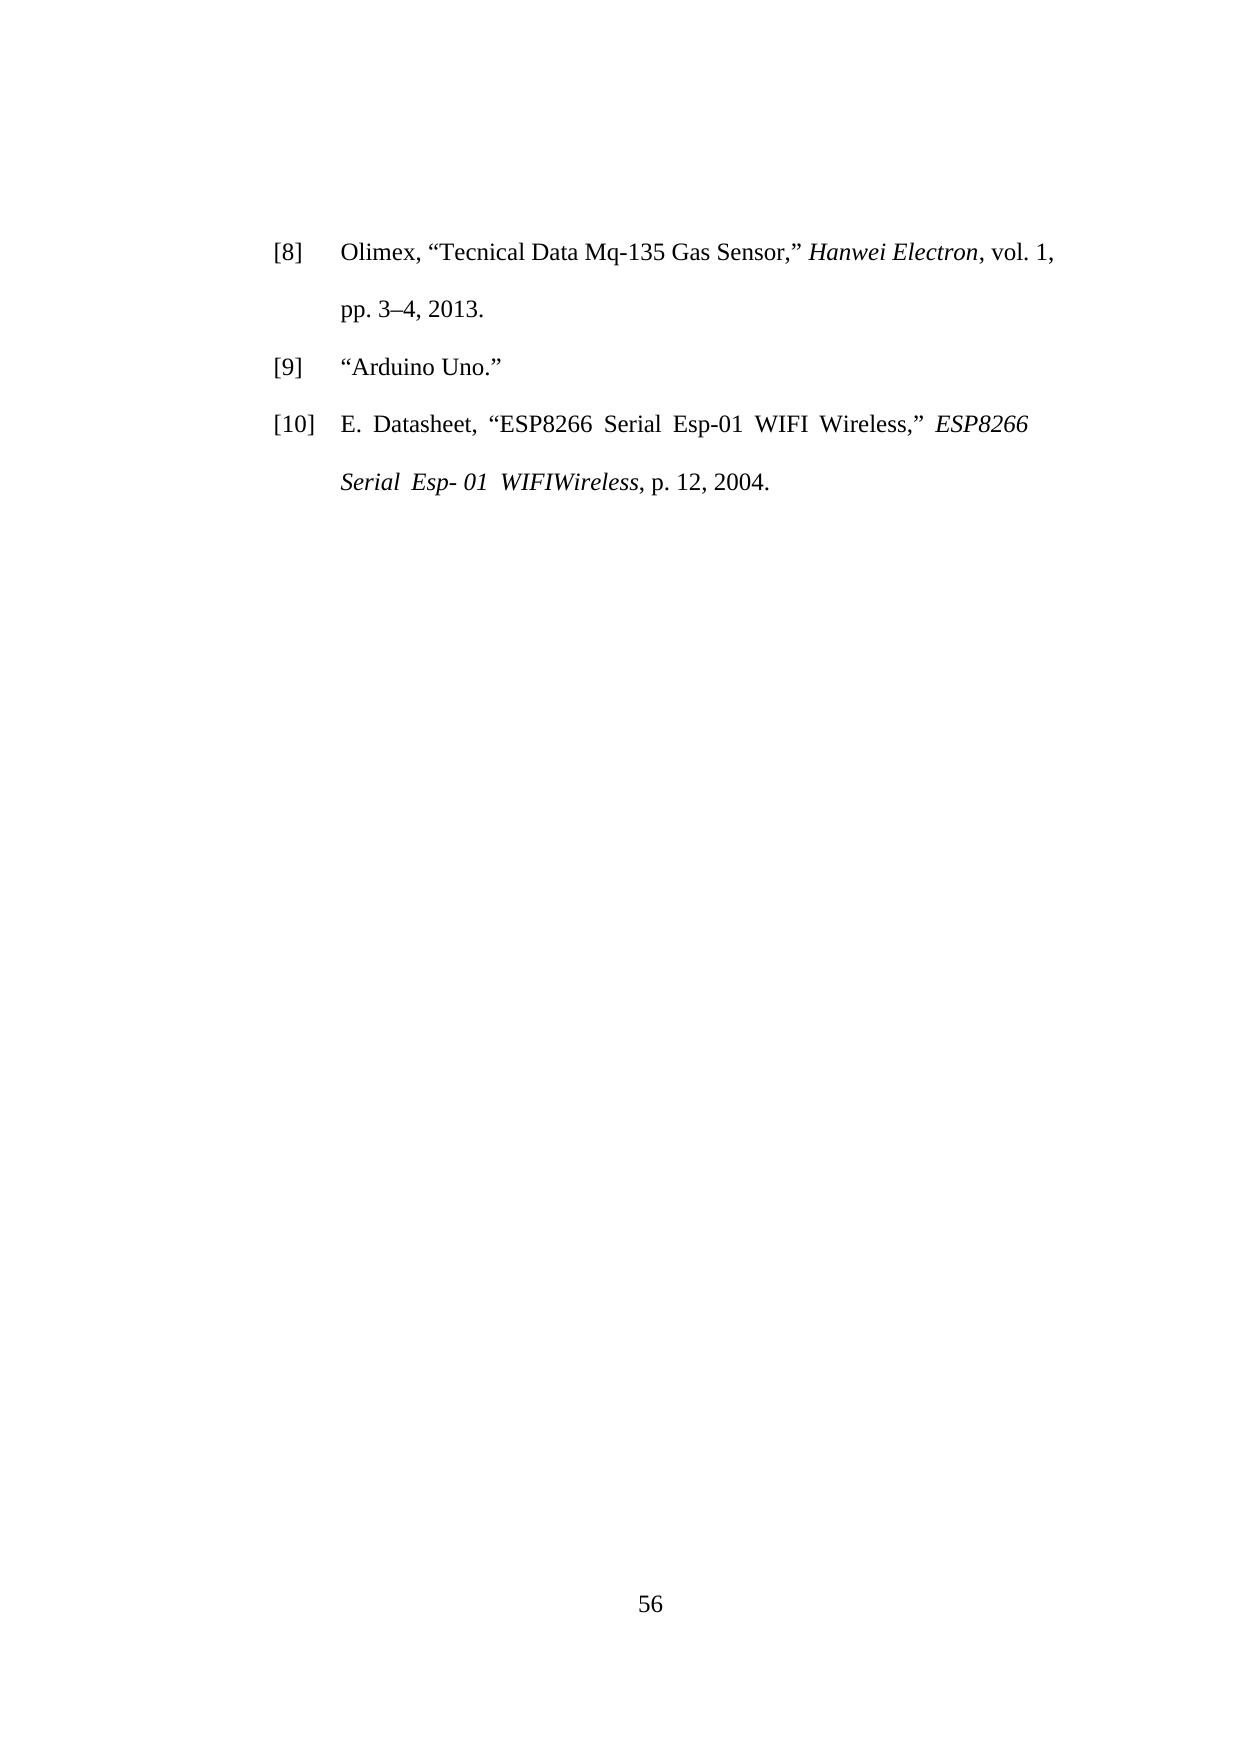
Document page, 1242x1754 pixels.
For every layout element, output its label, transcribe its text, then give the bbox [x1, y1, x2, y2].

list Olimex, “Tecnical Data Mq-135 Gas Sensor,” Hanwei Electron, vol. 1, pp. 3–4, 2013. [273, 237, 1063, 323]
list E. Datasheet, “ESP8266 Serial Esp-01 WIFI Wireless,” ESP8266 Serial Esp- 01 WIFIWireless, p. 12, 2004. [273, 409, 1063, 495]
list “Arduino Uno.” [273, 352, 1063, 380]
